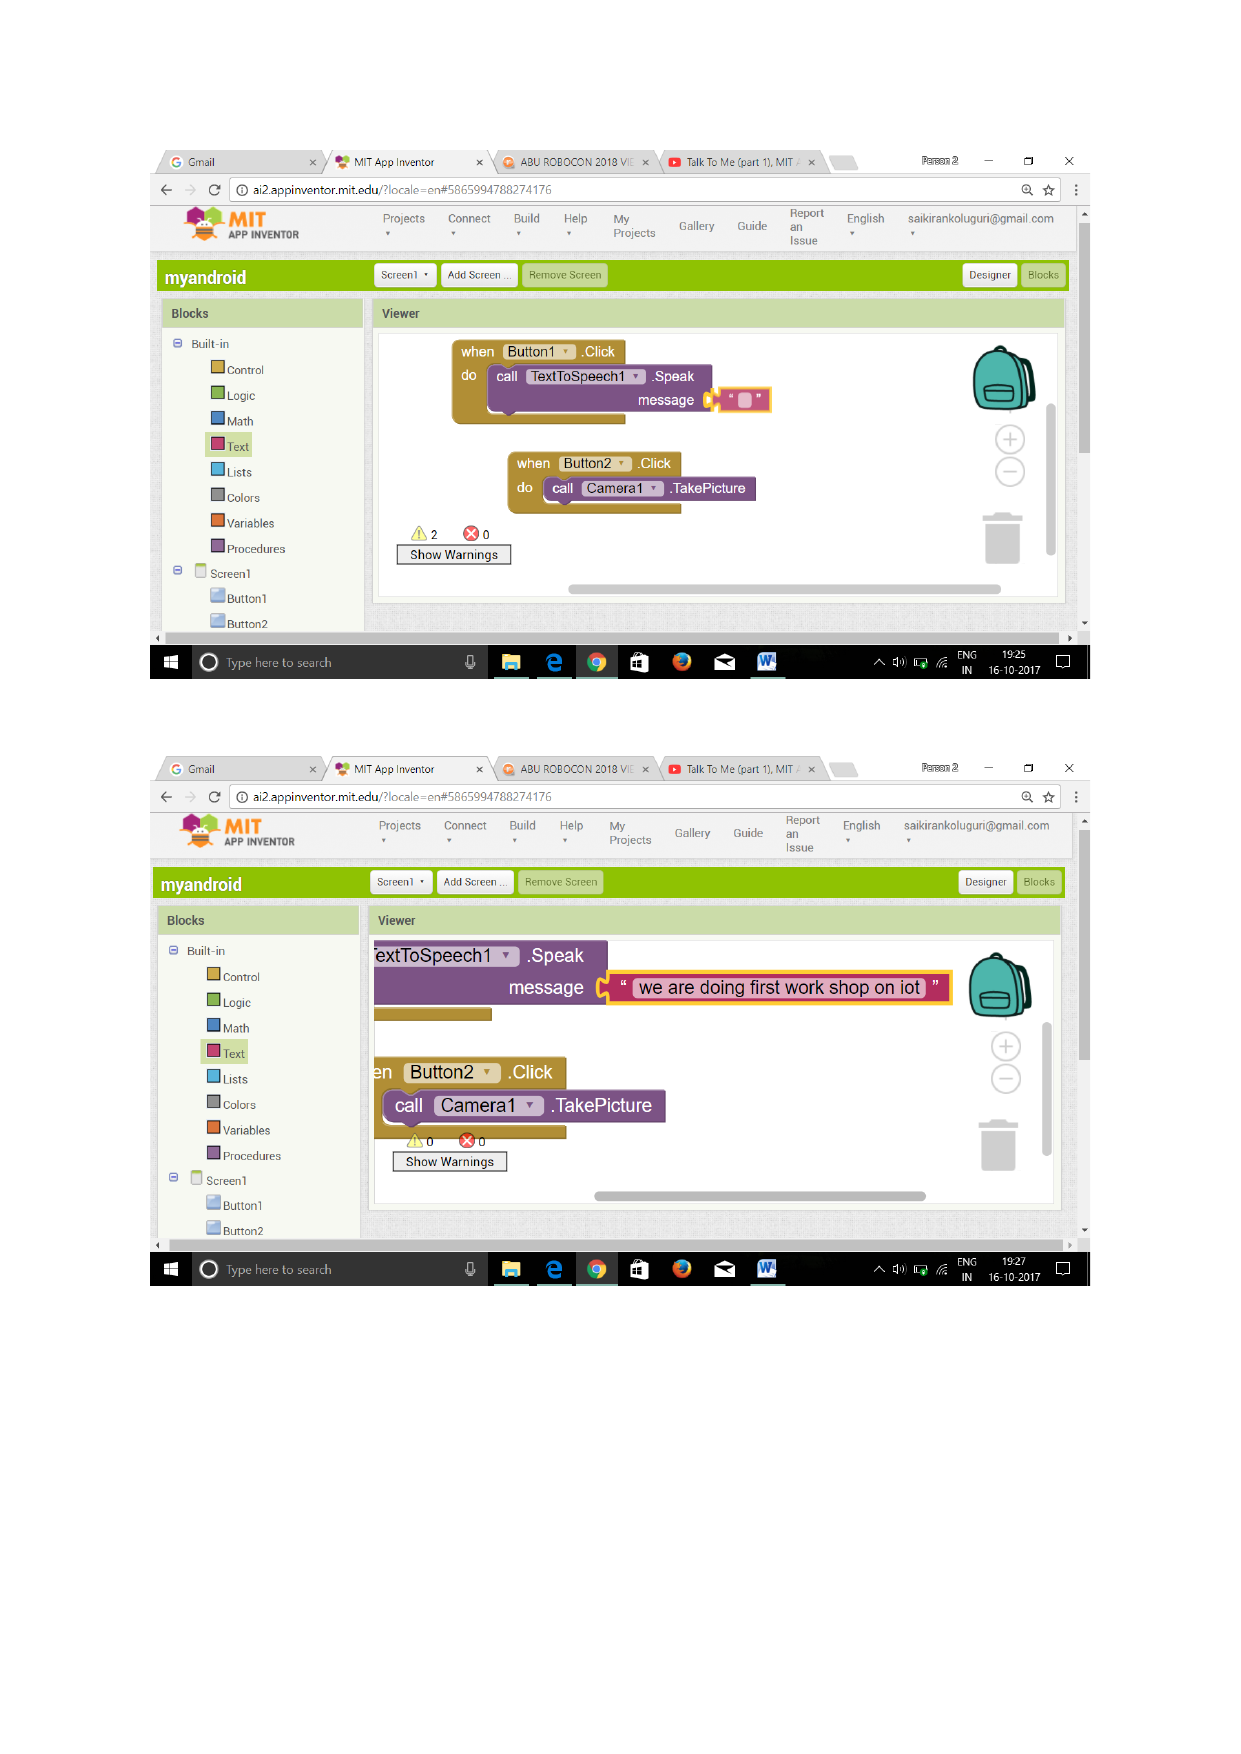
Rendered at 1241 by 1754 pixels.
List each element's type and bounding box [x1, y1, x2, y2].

picture [150, 756, 1091, 1286]
picture [150, 150, 1091, 679]
